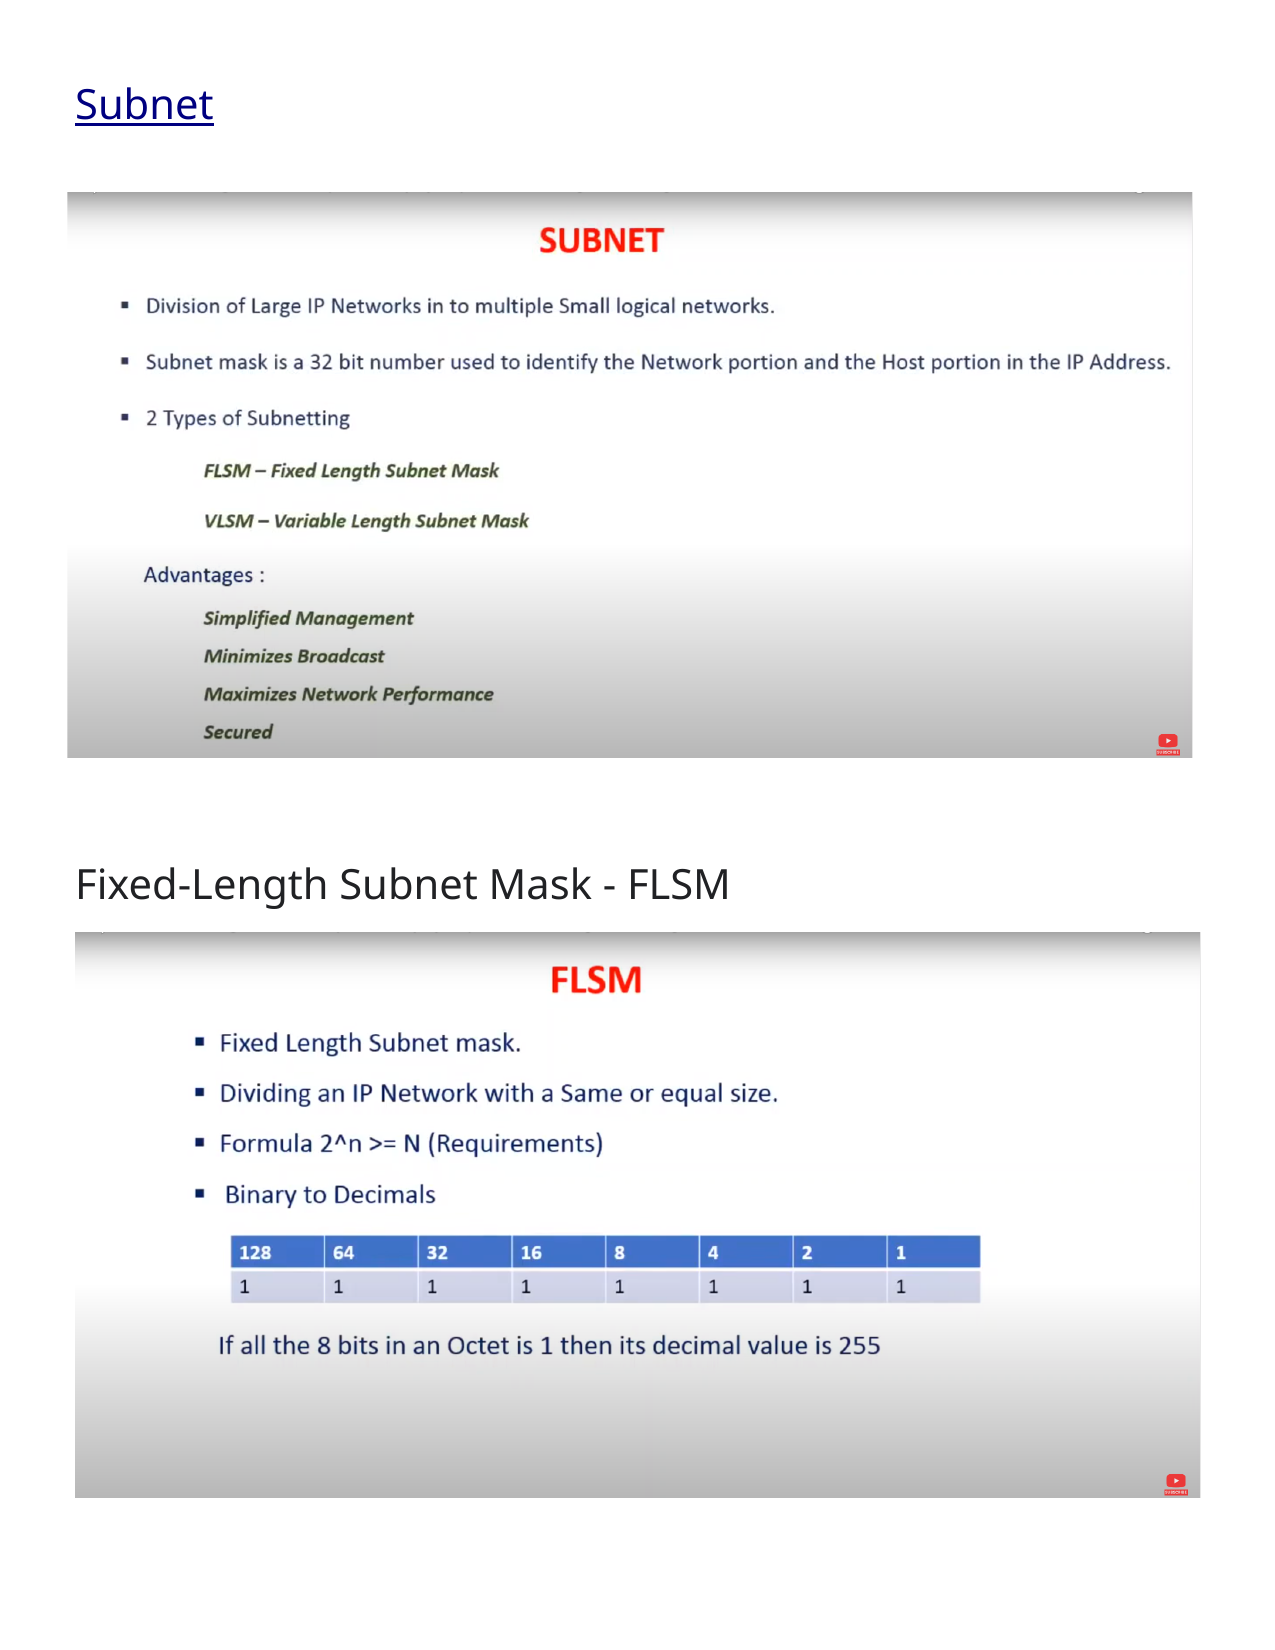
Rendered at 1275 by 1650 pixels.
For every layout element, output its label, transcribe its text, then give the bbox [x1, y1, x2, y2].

picture [67, 192, 1193, 758]
text Subnet [75, 75, 1200, 132]
text Fixed-Length Subnet Mask - FLSM [75, 854, 1200, 911]
picture [75, 932, 1200, 1498]
